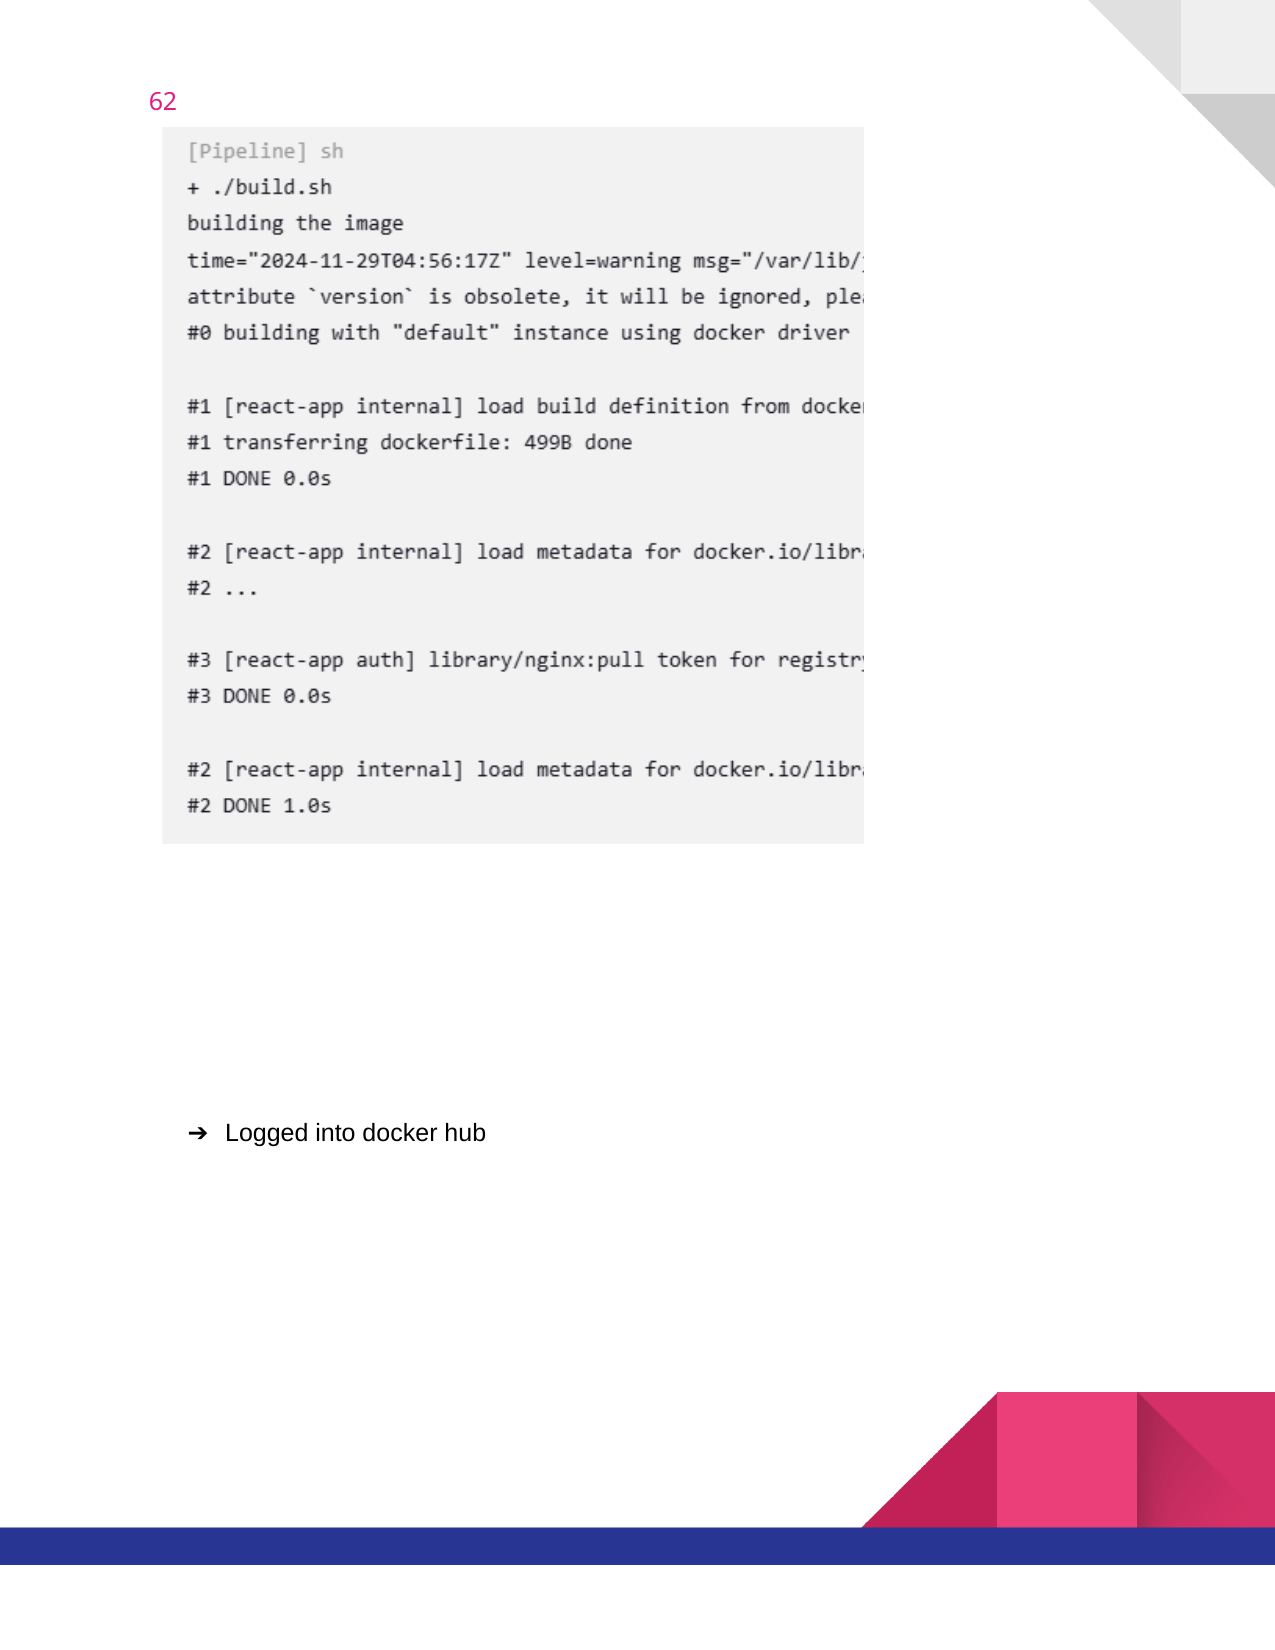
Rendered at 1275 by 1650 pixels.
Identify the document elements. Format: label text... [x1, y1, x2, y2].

list Logged into docker hub [187, 1118, 1125, 1146]
picture [1087, 0, 1275, 188]
picture [0, 1390, 1275, 1565]
picture [150, 127, 864, 844]
